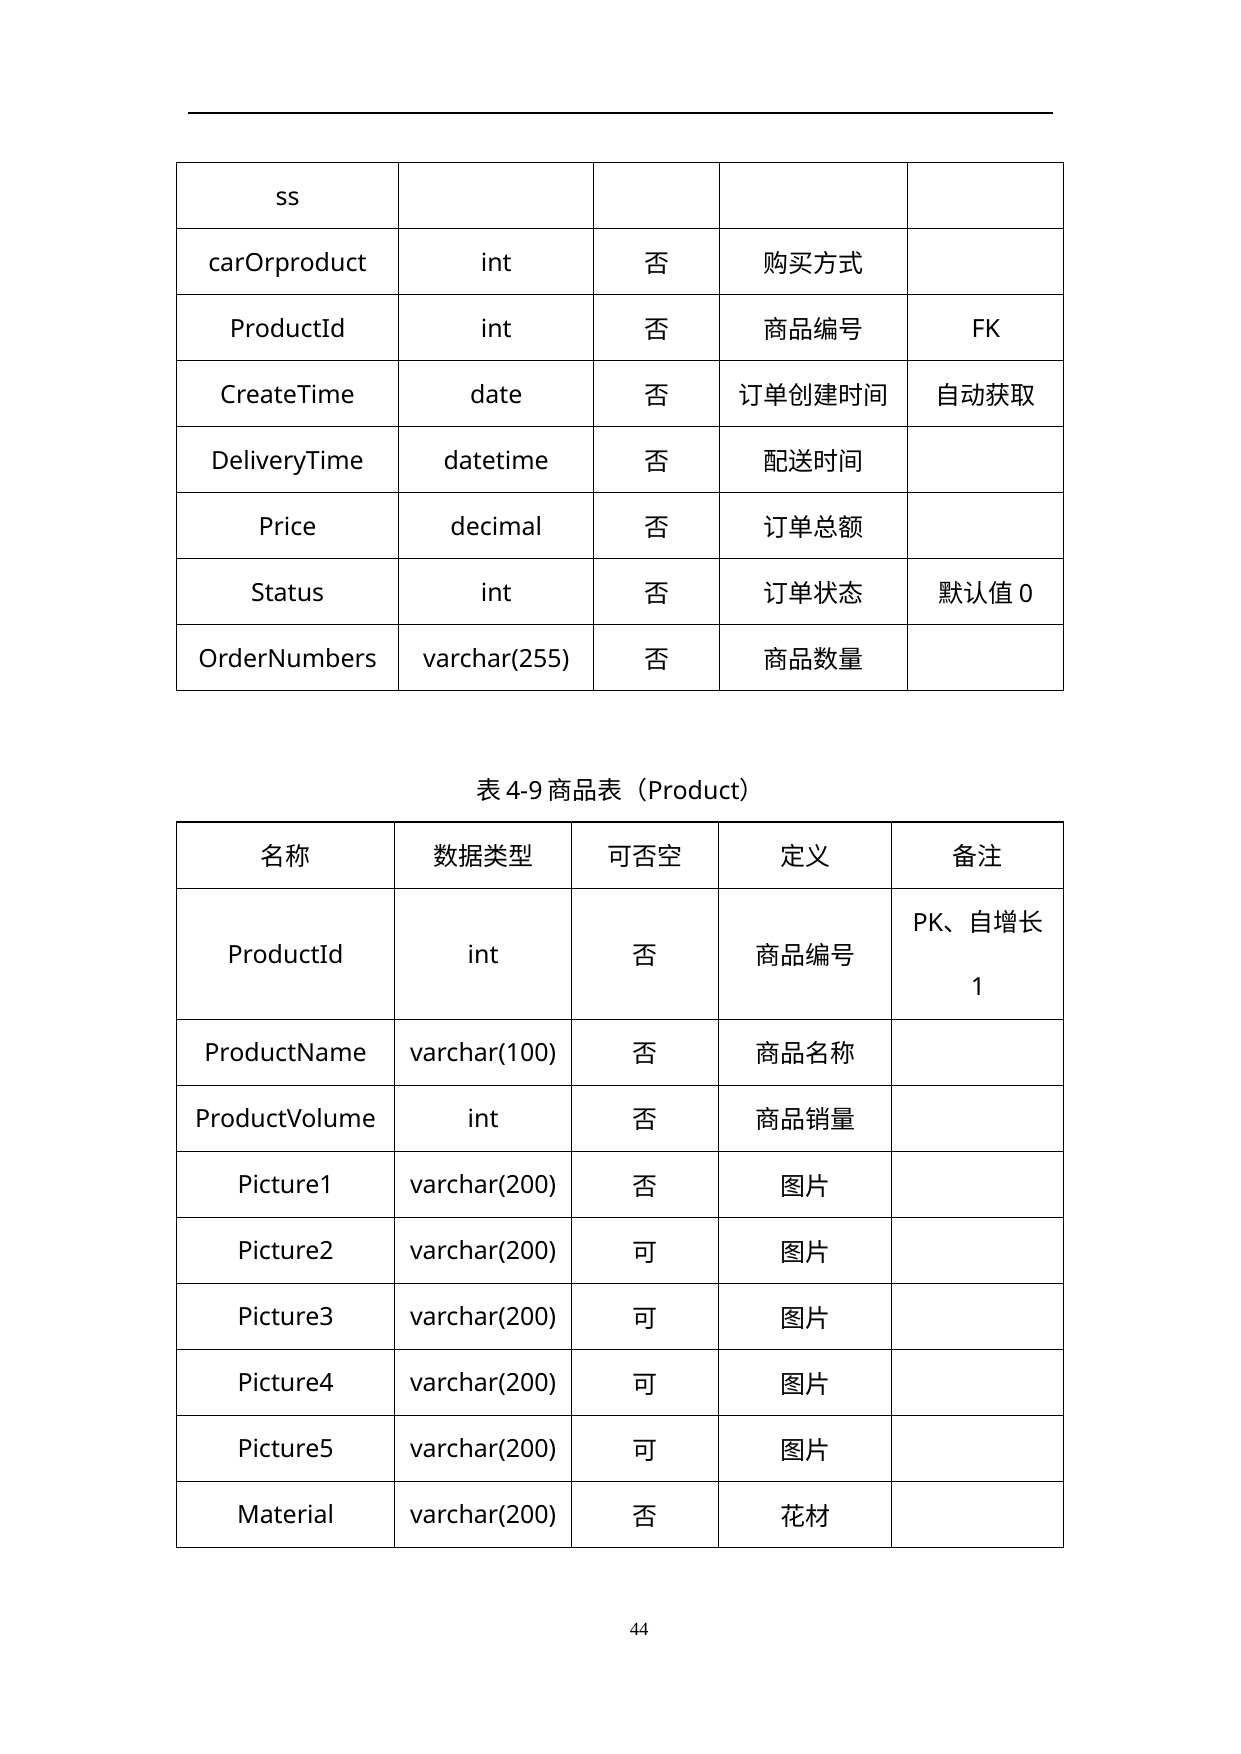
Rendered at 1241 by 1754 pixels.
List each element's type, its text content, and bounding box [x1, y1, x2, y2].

table_cell Status [177, 559, 398, 624]
table_cell 商品编号 [719, 889, 891, 1018]
table_cell int [395, 889, 571, 1018]
table_cell 图片 [719, 1218, 891, 1283]
table_cell 订单状态 [720, 559, 907, 624]
table_cell [892, 1086, 1063, 1151]
table_cell CreateTime [177, 361, 398, 426]
table_cell 否 [594, 559, 719, 624]
table_cell 购买方式 [720, 229, 907, 294]
table_cell 可 [572, 1416, 718, 1481]
table_cell int [399, 295, 593, 360]
table_cell 可 [572, 1284, 718, 1349]
table_cell 图片 [719, 1350, 891, 1415]
table_cell Picture5 [177, 1416, 394, 1481]
table_cell carOrproduct [177, 229, 398, 294]
table_cell varchar(200) [395, 1284, 571, 1349]
table_cell 订单总额 [720, 493, 907, 558]
table_cell 否 [594, 229, 719, 294]
table_cell FK [908, 295, 1063, 360]
table_cell date [399, 361, 593, 426]
table_cell Picture1 [177, 1152, 394, 1217]
table_cell [892, 1416, 1063, 1481]
text 表4-9商品表（Product） [187, 756, 1053, 821]
table_cell int [399, 559, 593, 624]
table_cell Picture3 [177, 1284, 394, 1349]
table_cell 自动获取 [908, 361, 1063, 426]
table_cell 默认值0 [908, 559, 1063, 624]
table_cell Material [177, 1482, 394, 1547]
table_cell [892, 1482, 1063, 1547]
table_header 备注 [892, 823, 1063, 887]
table_cell 否 [594, 163, 719, 228]
table_cell 否 [594, 361, 719, 426]
table_cell ProductName [177, 1020, 394, 1084]
table_cell 否 [594, 427, 719, 492]
table_cell 花材 [719, 1482, 891, 1547]
table_cell [892, 1350, 1063, 1415]
table_cell 否 [594, 625, 719, 690]
table_cell [908, 427, 1063, 492]
table_cell 图片 [719, 1152, 891, 1217]
table_cell Picture2 [177, 1218, 394, 1283]
table_cell OrderNumbers [177, 625, 398, 690]
table_cell varchar(100) [395, 1020, 571, 1084]
table_cell 否 [572, 1086, 718, 1151]
table_cell decimal [399, 493, 593, 558]
table_cell [908, 229, 1063, 294]
table_cell varchar(200) [395, 1416, 571, 1481]
table_cell int [399, 229, 593, 294]
table_cell 配送时间 [720, 427, 907, 492]
table_cell datetime [399, 427, 593, 492]
table_cell 订单创建时间 [720, 361, 907, 426]
table_cell Price [177, 493, 398, 558]
table_header 名称 [177, 823, 394, 887]
table_cell varchar(200) [395, 1218, 571, 1283]
table_cell ConsigneeAddress [177, 163, 398, 228]
table_cell [892, 1218, 1063, 1283]
table_cell 图片 [719, 1284, 891, 1349]
table_cell [892, 1284, 1063, 1349]
table_cell [892, 1020, 1063, 1084]
table_cell 否 [572, 1020, 718, 1084]
table_cell 否 [594, 493, 719, 558]
table_cell DeliveryTime [177, 427, 398, 492]
table_cell 收件人地址 [720, 163, 907, 228]
table_cell 可 [572, 1218, 718, 1283]
table_cell varchar(200) [395, 1152, 571, 1217]
table_header 定义 [719, 823, 891, 887]
table_cell ProductVolume [177, 1086, 394, 1151]
table_cell 商品数量 [720, 625, 907, 690]
table_cell [908, 493, 1063, 558]
table_cell 否 [594, 295, 719, 360]
table_header 数据类型 [395, 823, 571, 887]
table_cell 图片 [719, 1416, 891, 1481]
table_cell 否 [572, 889, 718, 1018]
table_cell varchar(200) [395, 1350, 571, 1415]
table_cell [892, 1152, 1063, 1217]
table_cell ProductId [177, 889, 394, 1018]
table_cell Picture4 [177, 1350, 394, 1415]
table_cell varchar(200) [395, 1482, 571, 1547]
table_cell varchar(255) [399, 625, 593, 690]
table_cell 商品编号 [720, 295, 907, 360]
table_cell 否 [572, 1482, 718, 1547]
table_cell ProductId [177, 295, 398, 360]
table_cell 可 [572, 1350, 718, 1415]
table_cell [908, 625, 1063, 690]
table_cell 否 [572, 1152, 718, 1217]
table_cell 商品销量 [719, 1086, 891, 1151]
table_cell int [395, 1086, 571, 1151]
table_cell text [399, 163, 593, 228]
table_cell 商品名称 [719, 1020, 891, 1084]
table_header 可否空 [572, 823, 718, 887]
table_cell PK、自增长 1 [892, 889, 1063, 1018]
table_cell [908, 163, 1063, 228]
